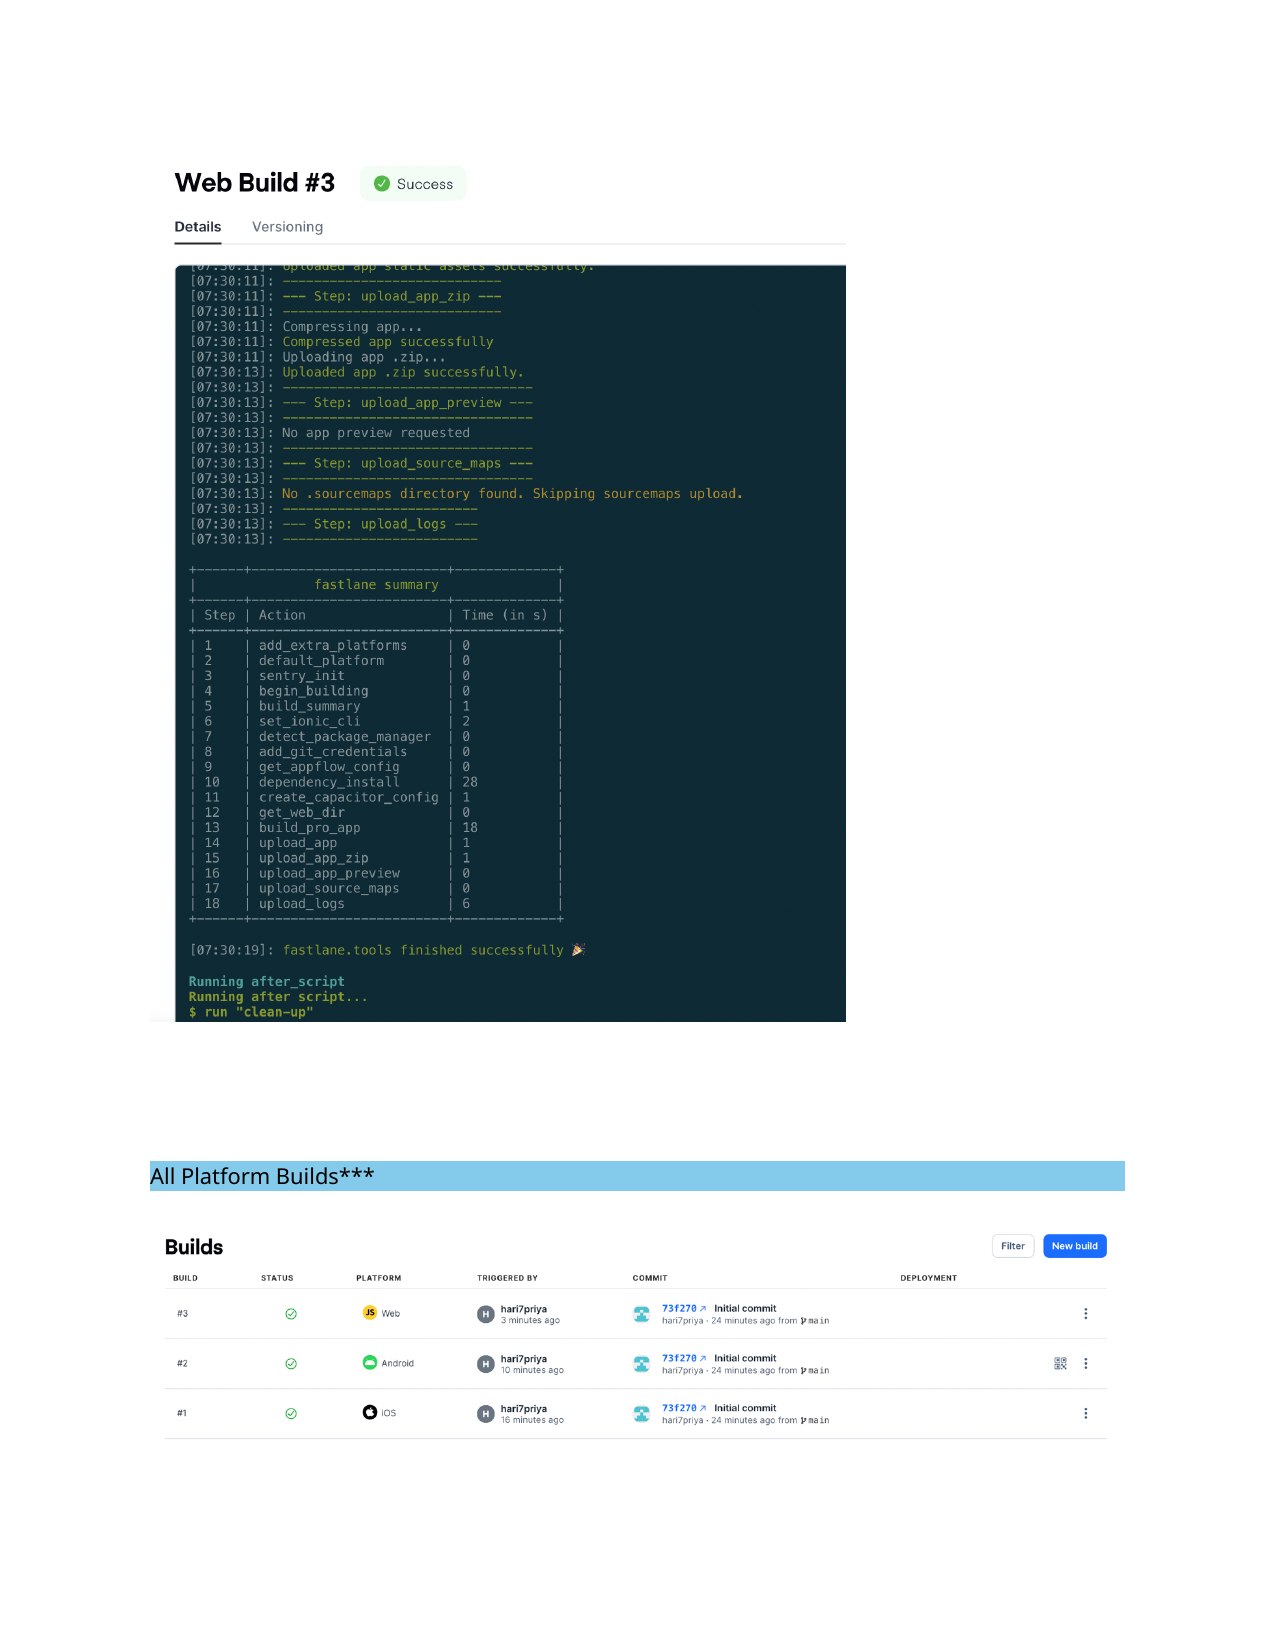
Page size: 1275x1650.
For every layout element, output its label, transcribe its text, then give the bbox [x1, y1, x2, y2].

text All Platform Builds*** [150, 1161, 1125, 1191]
picture [150, 1217, 1125, 1450]
picture [150, 150, 846, 1022]
